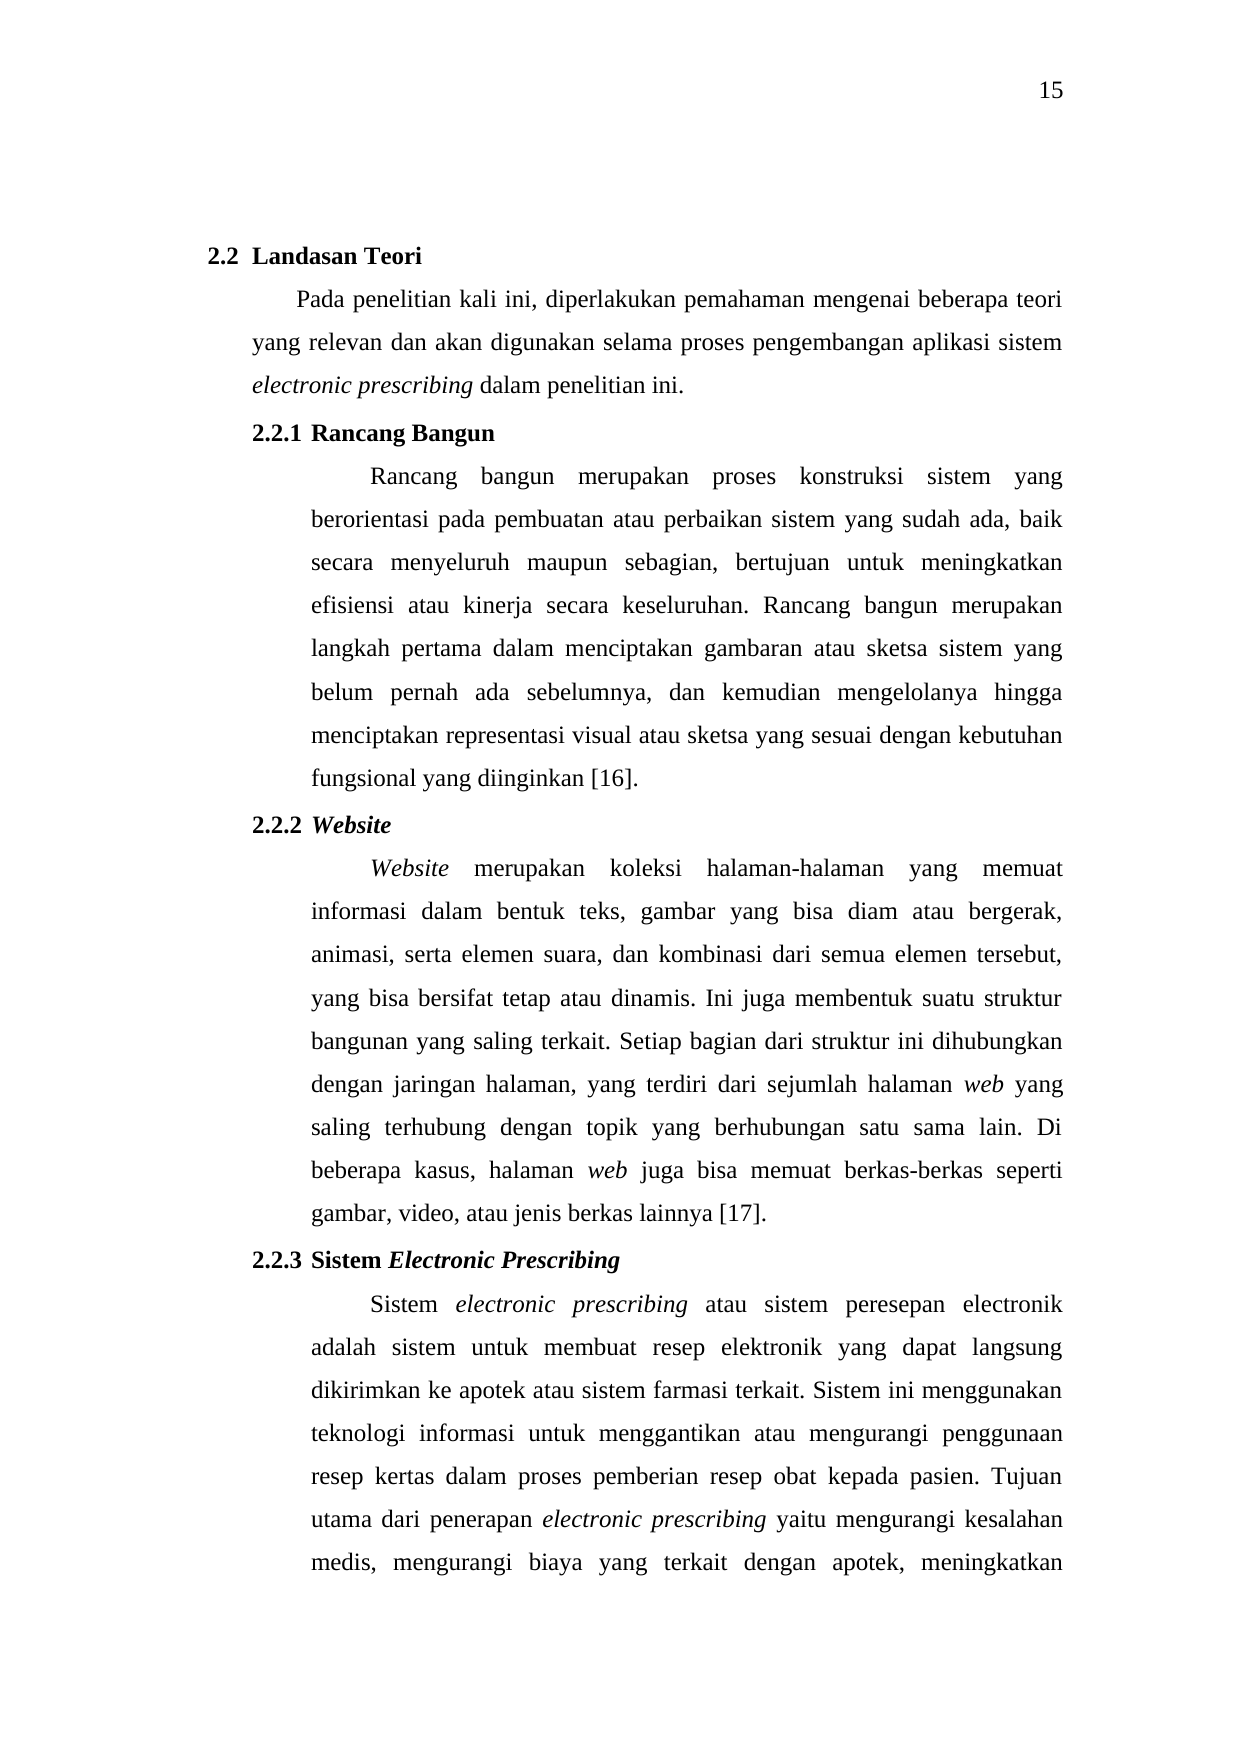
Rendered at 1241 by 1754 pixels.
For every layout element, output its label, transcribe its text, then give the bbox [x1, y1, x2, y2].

subtitle Rancang Bangun [252, 418, 1063, 447]
subtitle Website [252, 810, 1063, 839]
text Website merupakan koleksi halaman-halaman yang memuat informasi dalam bentuk teks, gambar yang bisa diam atau bergerak, animasi, serta elemen suara, dan kombinasi dari semua elemen tersebut, yang bisa bersifat tetap atau dinamis. Ini juga membentuk suatu struktur bangunan yang saling terkait. Setiap bagian dari struktur ini dihubungkan dengan jaringan halaman, yang terdiri dari sejumlah halaman web yang saling terhubung dengan topik yang berhubungan satu sama lain. Di beberapa kasus, halaman web juga bisa memuat berkas-berkas seperti gambar, video, atau jenis berkas lainnya . [311, 853, 1063, 1227]
subtitle Landasan Teori [207, 241, 1063, 270]
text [311, 1289, 1063, 1576]
subtitle Sistem Electronic Prescribing [252, 1246, 1063, 1274]
text Rancang bangun merupakan proses konstruksi sistem yang berorientasi pada pembuatan atau perbaikan sistem yang sudah ada, baik secara menyeluruh maupun sebagian, bertujuan untuk meningkatkan efisiensi atau kinerja secara keseluruhan. Rancang bangun merupakan langkah pertama dalam menciptakan gambaran atau sketsa sistem yang belum pernah ada sebelumnya, dan kemudian mengelolanya hingga menciptakan representasi visual atau sketsa yang sesuai dengan kebutuhan fungsional yang diinginkan . [311, 461, 1063, 792]
text Pada penelitian kali ini, diperlakukan pemahaman mengenai beberapa teori yang relevan dan akan digunakan selama proses pengembangan aplikasi sistem electronic prescribing dalam penelitian ini. [252, 284, 1063, 399]
